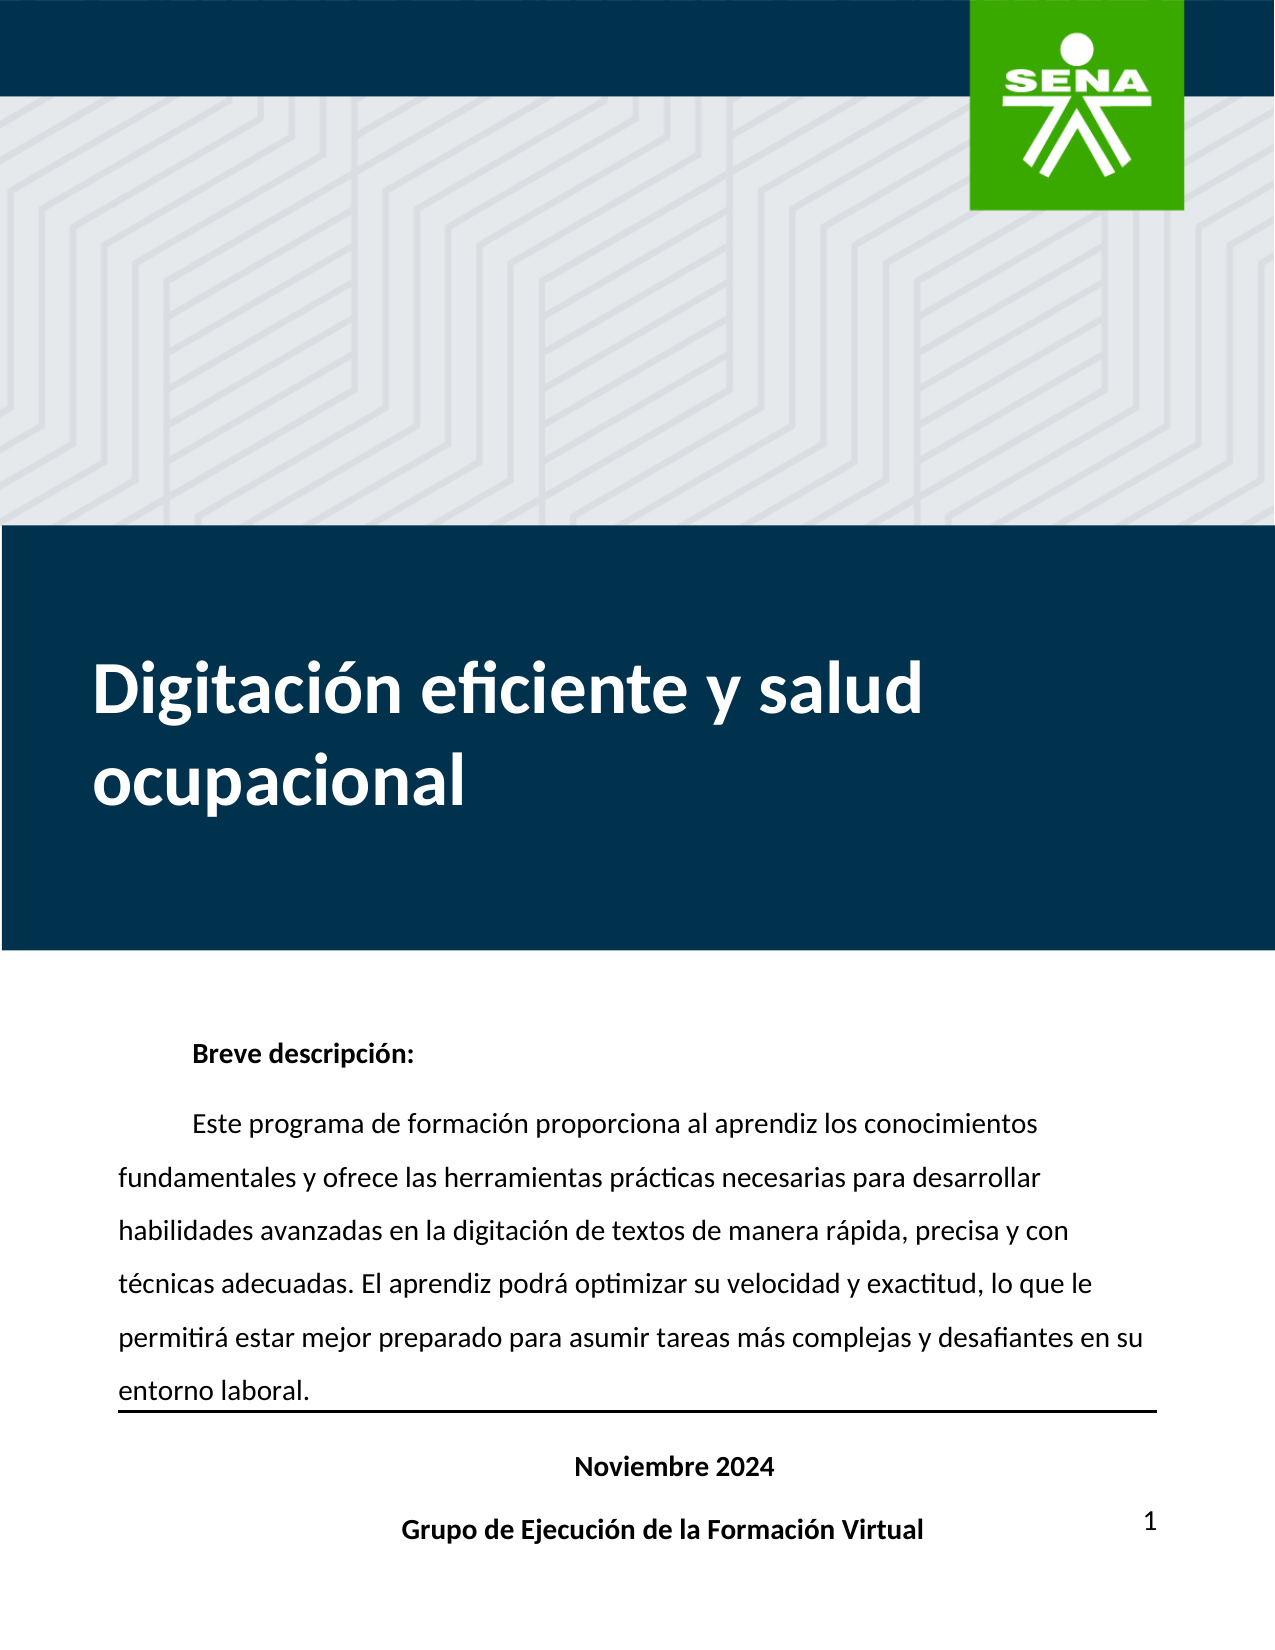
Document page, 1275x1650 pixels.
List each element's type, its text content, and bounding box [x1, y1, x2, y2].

picture [0, 0, 1274, 527]
text Breve descripción: [118, 1035, 1157, 1071]
text Este programa de formación proporciona al aprendiz los conocimientos fundamentales y ofrece las herramientas prácticas necesarias para desarrollar habilidades avanzadas en la digitación de textos de manera rápida, precisa y con técnicas adecuadas. El aprendiz podrá optimizar su velocidad y exactitud, lo que le permitirá estar mejor preparado para asumir tareas más complejas y desafiantes en su entorno laboral. [118, 1105, 1157, 1410]
text Noviembre 2024 [118, 1448, 1157, 1483]
